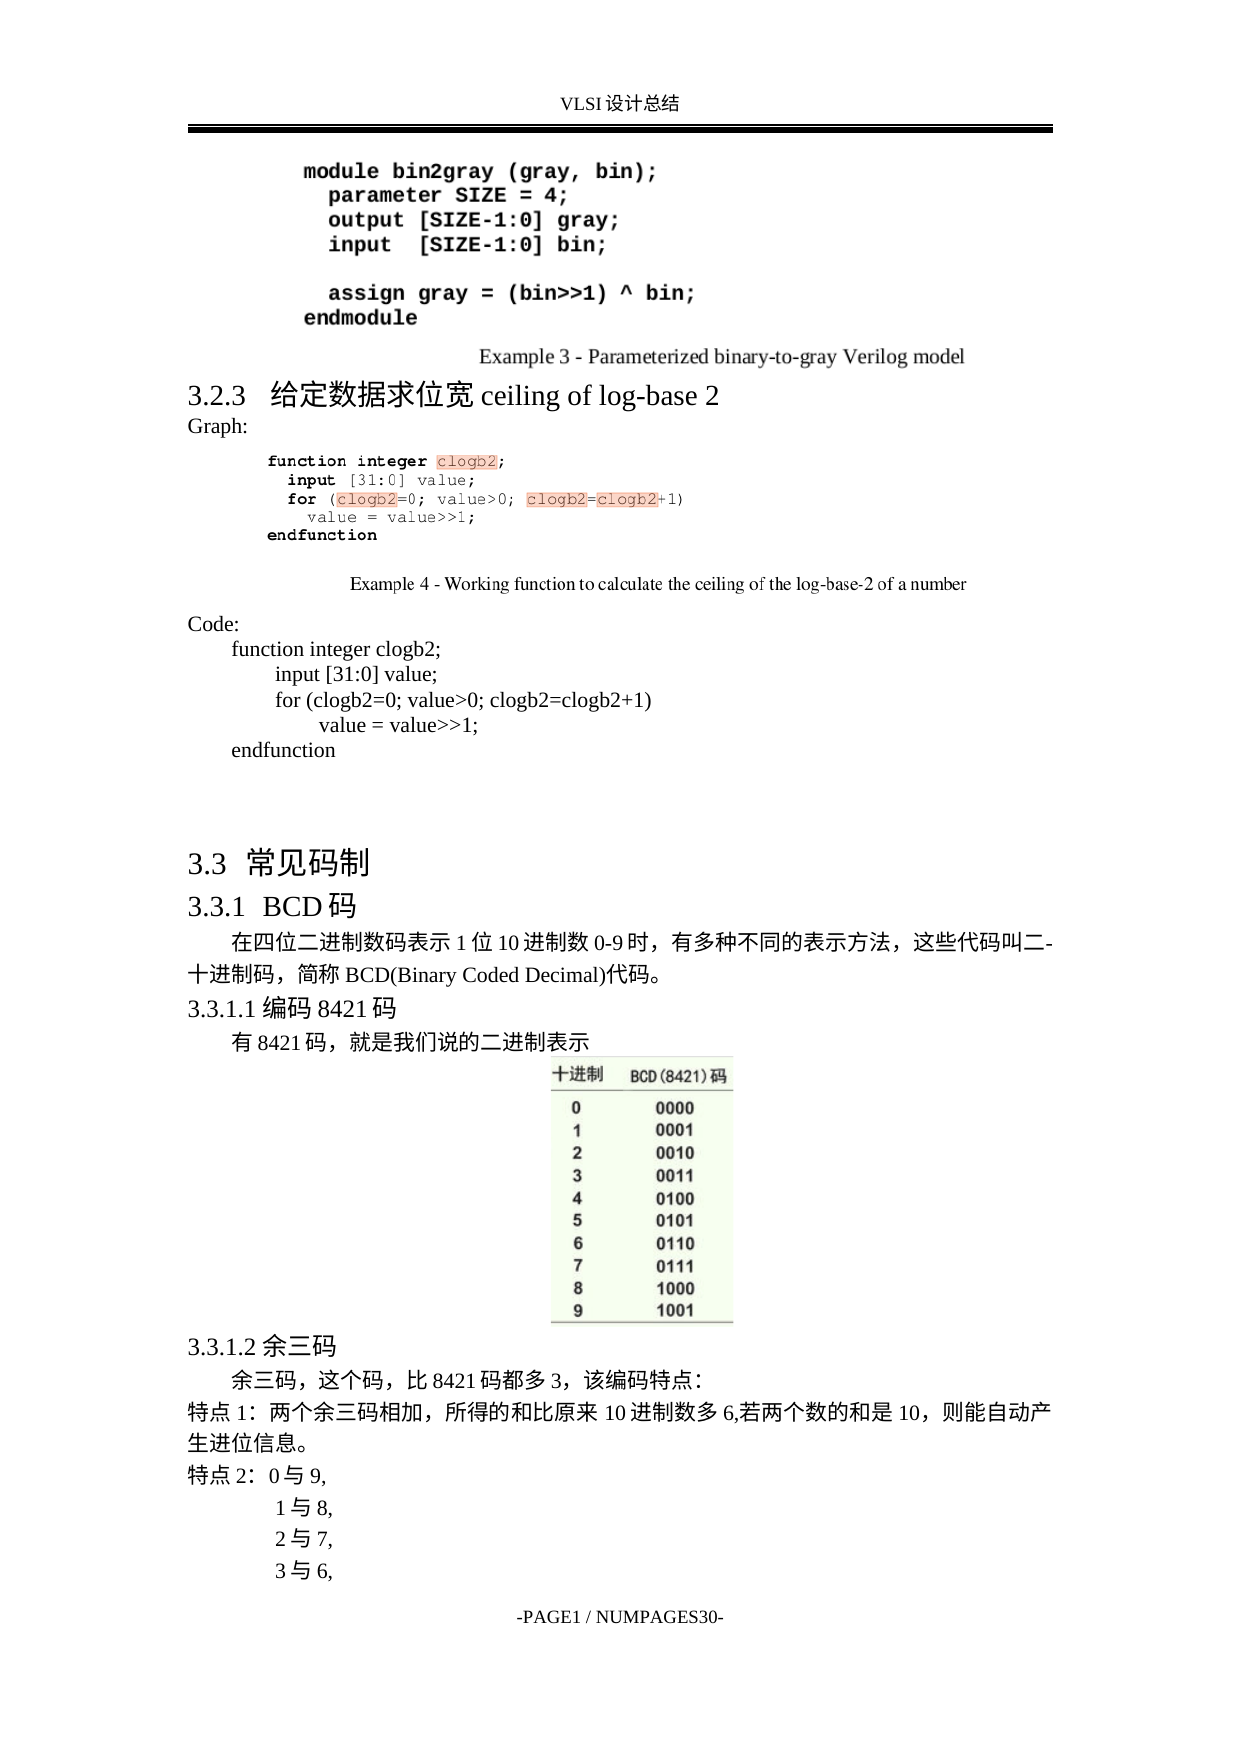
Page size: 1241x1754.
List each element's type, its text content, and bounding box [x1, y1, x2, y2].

picture [550, 1056, 734, 1327]
text for (clogb2=0; value>0; clogb2=clogb2+1) [231, 687, 1053, 712]
text endfunction [187, 737, 1053, 762]
subtitle 编码8421码 [187, 989, 1053, 1025]
text 有8421码，就是我们说的二进制表示 [187, 1025, 1053, 1057]
subtitle 给定数据求位宽 ceiling of log-base 2 [187, 371, 1053, 413]
subtitle 常见码制 [187, 838, 1053, 883]
text input [31:0] value; [231, 661, 1053, 687]
subtitle 余三码 [187, 1327, 1053, 1363]
picture [246, 438, 995, 611]
text 在四位二进制数码表示1位10进制数0-9时，有多种不同的表示方法，这些代码叫二-十进制码，简称BCD(Binary Coded Decimal)代码。 [187, 925, 1053, 989]
text function integer clogb2; [187, 636, 1053, 661]
text 余三码，这个码，比8421码都多3，该编码特点： [187, 1363, 1053, 1395]
text 2与7, [231, 1521, 1053, 1553]
text Graph: [187, 413, 1053, 439]
text 特点1：两个余三码相加，所得的和比原来10进制数多6,若两个数的和是10，则能自动产生进位信息。 [187, 1395, 1053, 1458]
text 3与6, [231, 1553, 1053, 1585]
text Code: [187, 611, 1053, 636]
picture [295, 150, 989, 372]
text value = value>>1; [275, 712, 1053, 737]
text 特点2：0与9, [187, 1458, 1053, 1490]
text 1与8, [231, 1490, 1053, 1521]
subtitle BCD码 [187, 883, 1053, 925]
